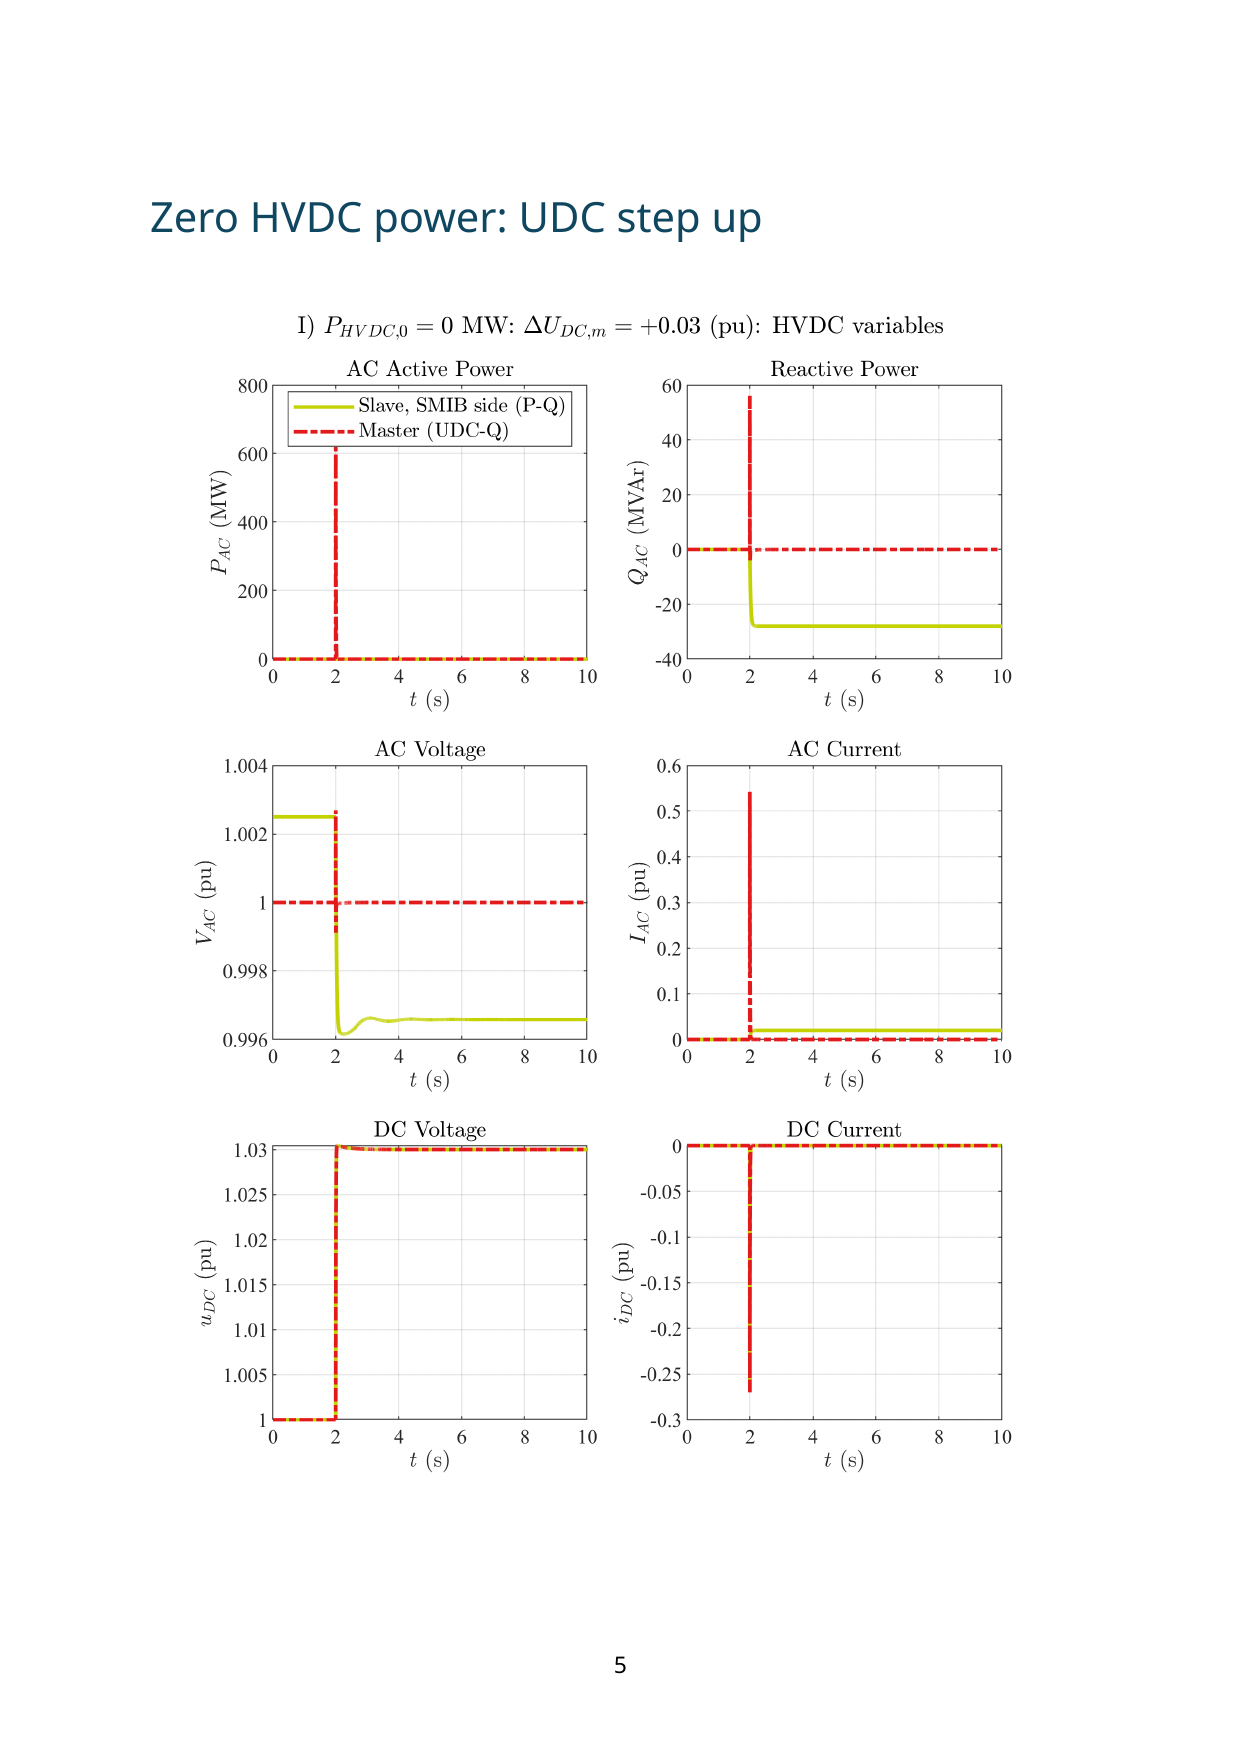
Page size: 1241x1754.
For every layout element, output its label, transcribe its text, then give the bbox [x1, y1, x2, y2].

picture [150, 257, 1091, 1559]
subtitle Zero HVDC power: UDC step up [150, 187, 1090, 244]
